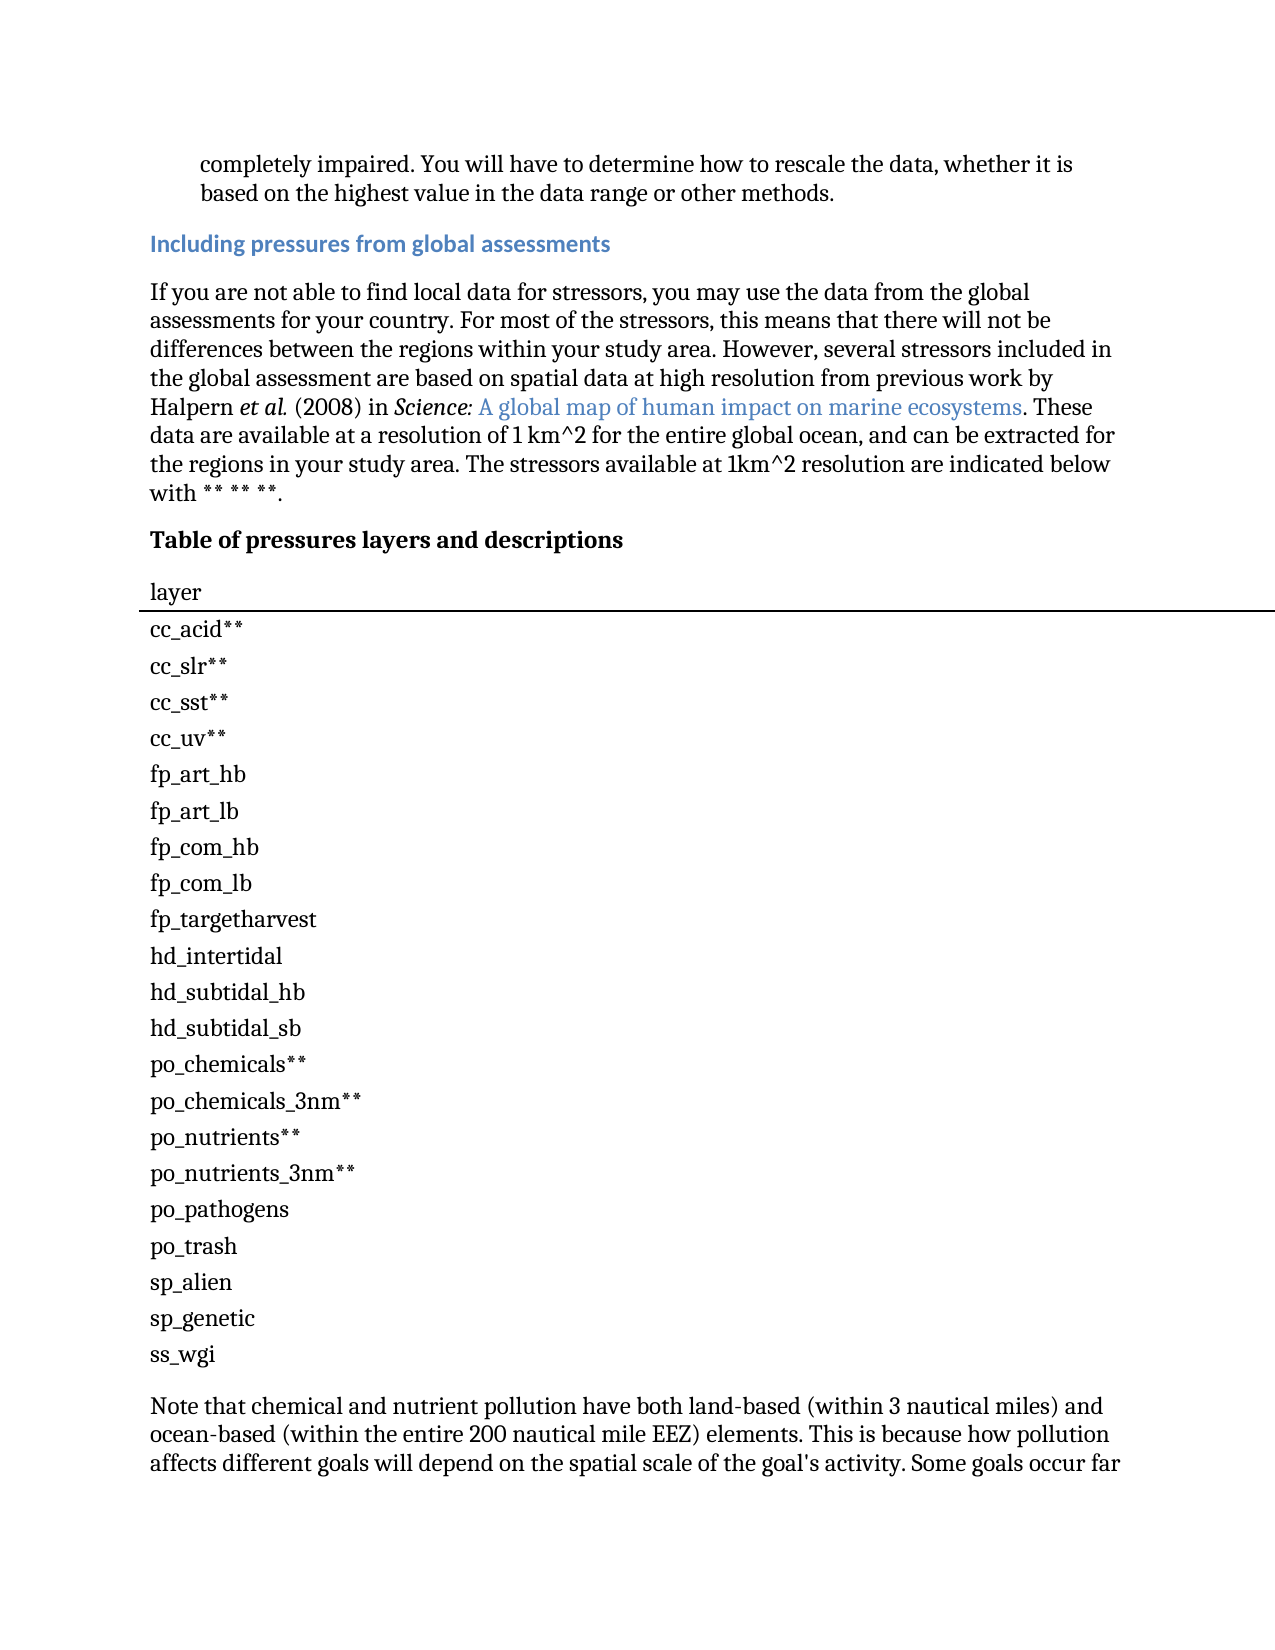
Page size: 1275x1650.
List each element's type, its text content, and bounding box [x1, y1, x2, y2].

table_cell ss_wgi [139, 1337, 1275, 1373]
table_cell fp_art_hb [139, 757, 1275, 793]
table_cell cc_sst** [139, 684, 1275, 720]
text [150, 1392, 1125, 1478]
table_cell cc_slr** [139, 648, 1275, 684]
table_cell hd_subtidal_sb [139, 1010, 1275, 1047]
table_cell fp_com_hb [139, 829, 1275, 865]
subtitle Including pressures from global assessments [150, 228, 1125, 259]
table_cell hd_subtidal_hb [139, 974, 1275, 1010]
table_cell fp_targetharvest [139, 902, 1275, 938]
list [150, 150, 1125, 207]
table_cell cc_uv** [139, 720, 1275, 757]
text If you are not able to find local data for stressors, you may use the data from the global assessments for your country. For most of the stressors, this means that there will not be differences between the regions within your study area. However, several stressors included in the global assessment are based on spatial data at high resolution from previous work by Halpern et al. (2008) in Science: A global map of human impact on marine ecosystems. These data are available at a resolution of 1 km^2 for the entire global ocean, and can be extracted for the regions in your study area. The stressors available at 1km^2 resolution are indicated below with ** ** **. [150, 278, 1125, 508]
text Table of pressures layers and descriptions [150, 526, 1125, 555]
table_header layer [139, 574, 1275, 610]
table_cell cc_acid** [139, 612, 1275, 648]
table_cell fp_art_lb [139, 793, 1275, 829]
table_cell po_chemicals_3nm** [139, 1083, 1275, 1119]
table_cell po_nutrients** [139, 1119, 1275, 1155]
table_cell po_pathogens [139, 1192, 1275, 1228]
table_cell sp_alien [139, 1264, 1275, 1300]
table_cell sp_genetic [139, 1300, 1275, 1337]
table_cell fp_com_lb [139, 865, 1275, 902]
table_cell hd_intertidal [139, 938, 1275, 974]
table_cell po_nutrients_3nm** [139, 1155, 1275, 1192]
table_cell po_chemicals** [139, 1047, 1275, 1083]
table_cell po_trash [139, 1228, 1275, 1264]
